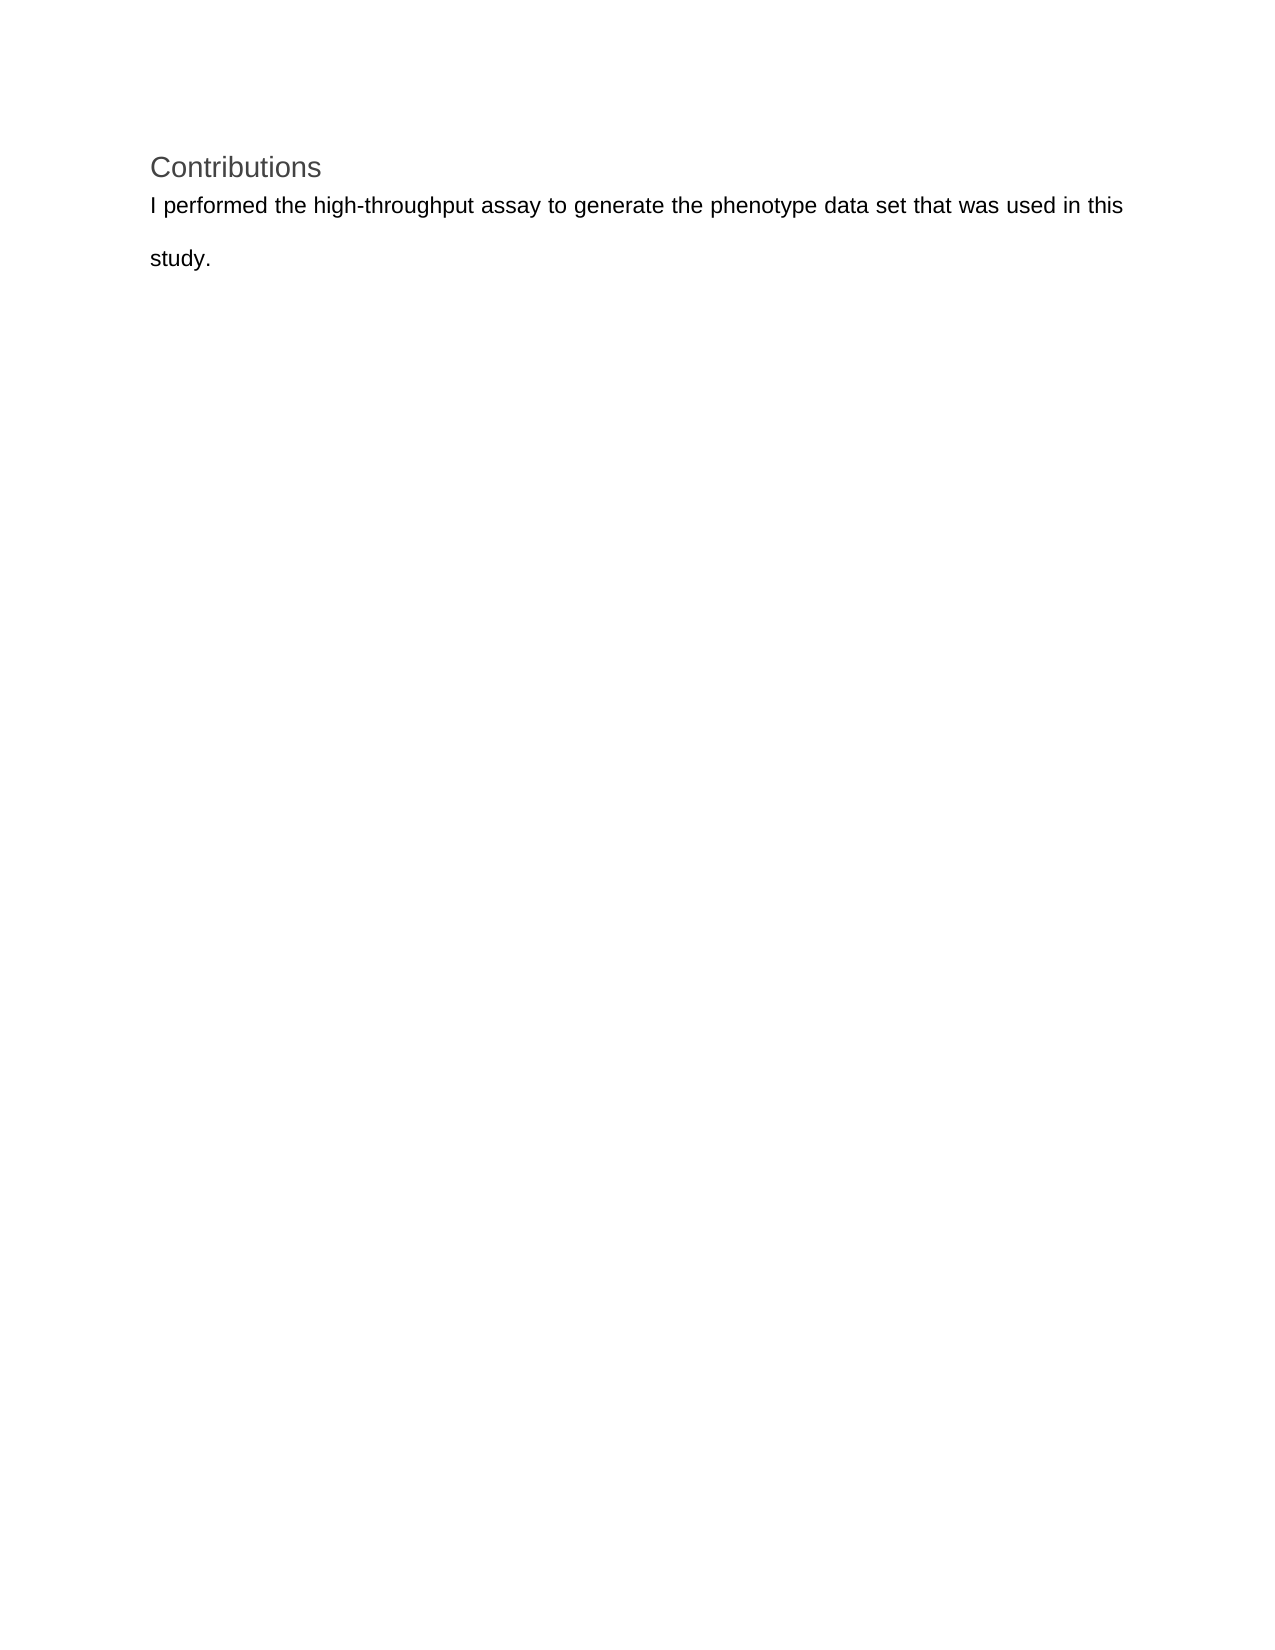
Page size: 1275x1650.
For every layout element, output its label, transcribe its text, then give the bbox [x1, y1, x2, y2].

text I performed the high-throughput assay to generate the phenotype data set that was used in this study. [150, 192, 1125, 271]
subtitle Contributions [150, 150, 1125, 183]
